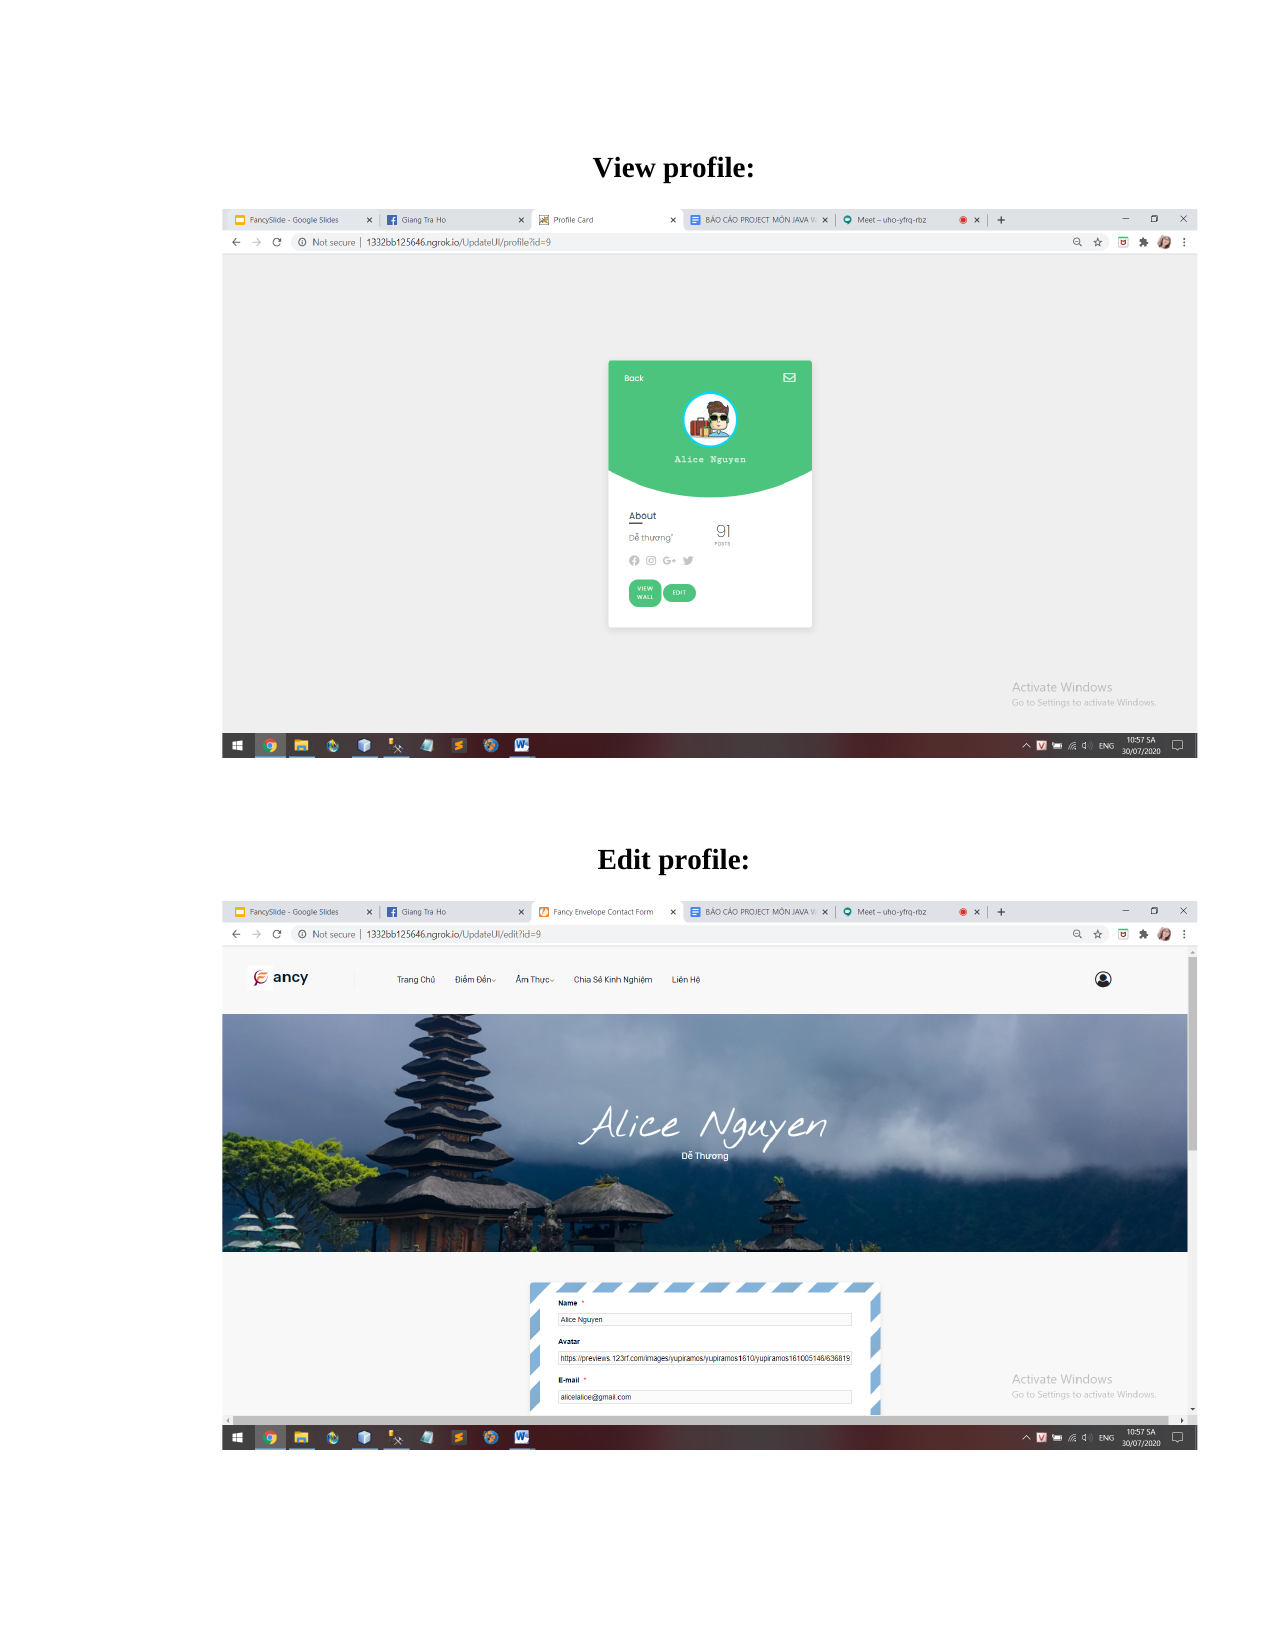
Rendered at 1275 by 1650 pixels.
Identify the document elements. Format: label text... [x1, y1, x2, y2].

picture [222, 901, 1198, 1450]
text Edit profile: [222, 842, 1125, 876]
text View profile: [222, 150, 1125, 183]
picture [222, 209, 1198, 758]
